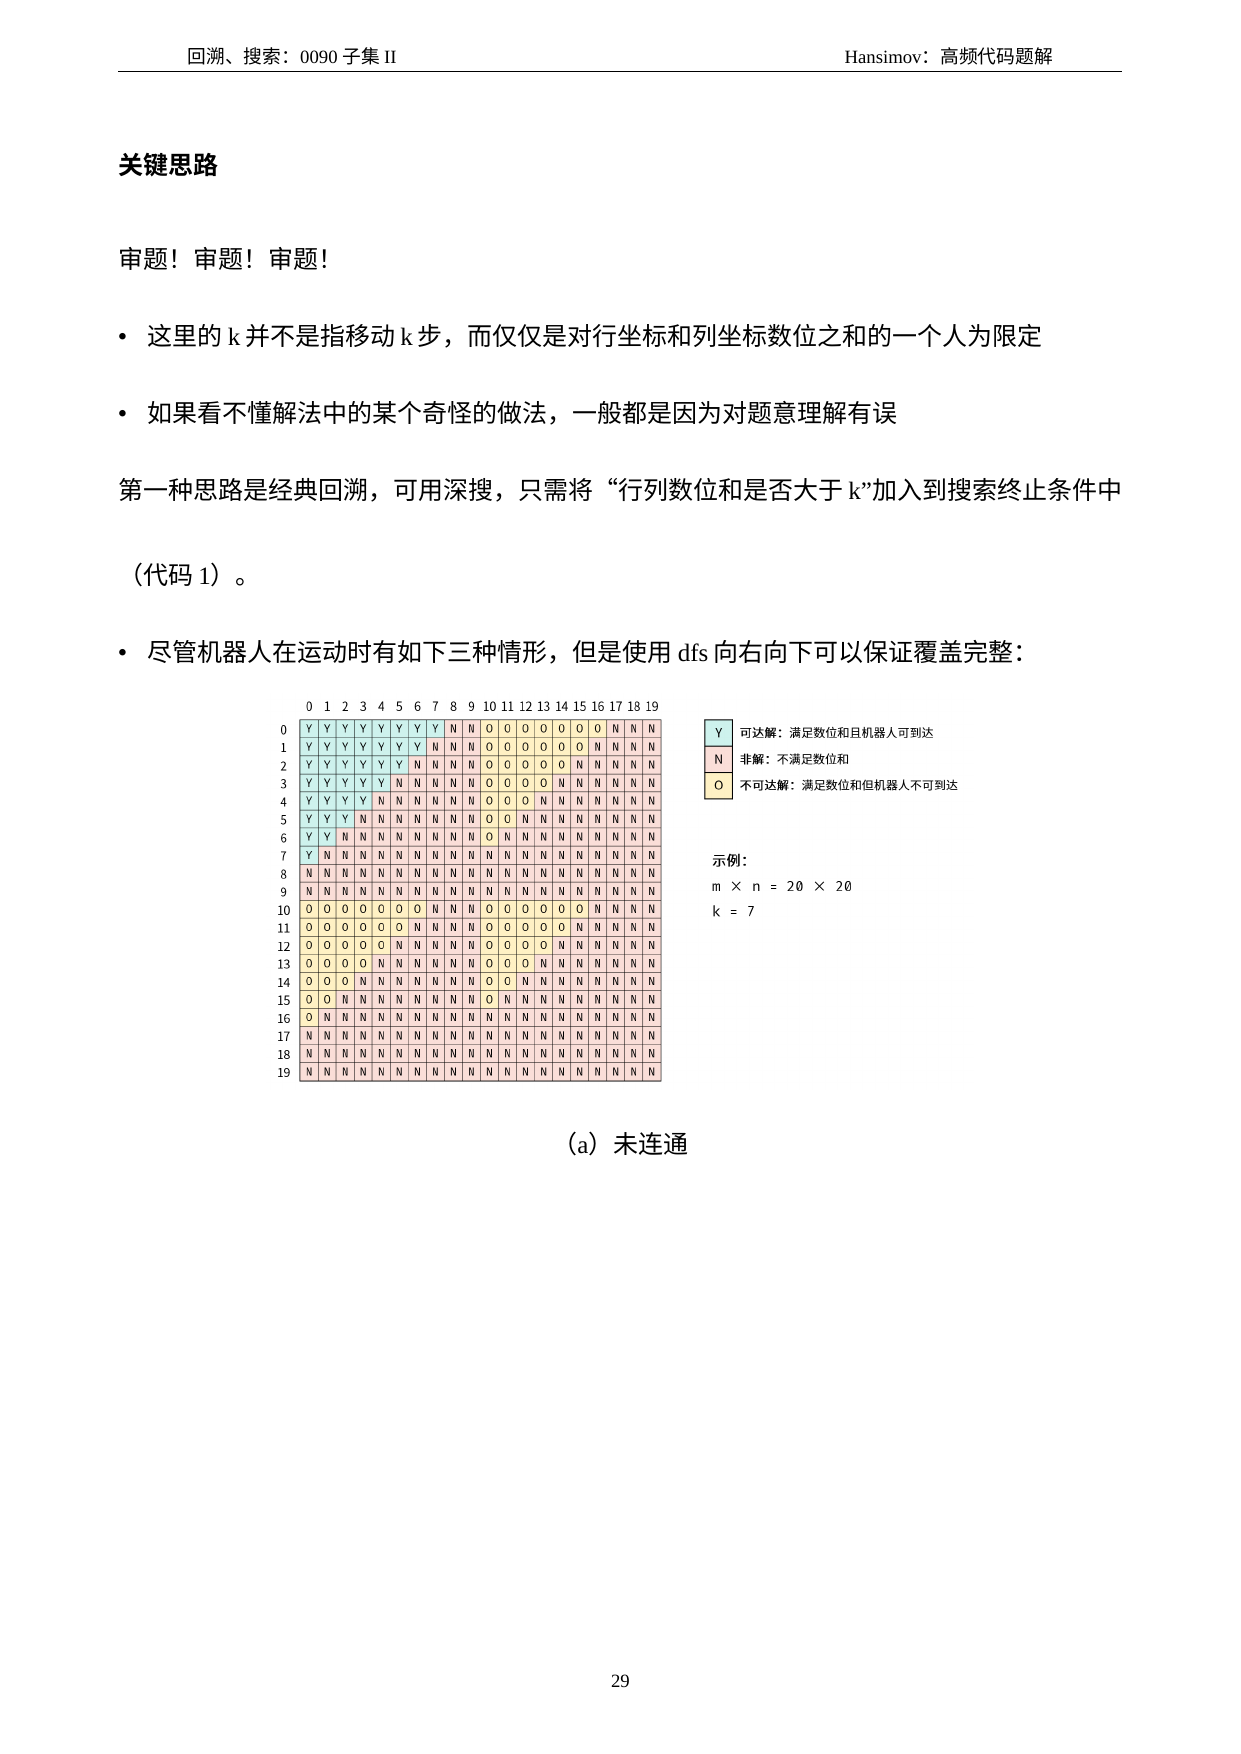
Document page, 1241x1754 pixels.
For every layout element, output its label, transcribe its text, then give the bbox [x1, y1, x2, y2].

picture [265, 693, 975, 1090]
text 如果看不懂解法中的某个奇怪的做法，一般都是因为对题意理解有误 [118, 378, 1122, 446]
list （a）未连通 [118, 1108, 1122, 1176]
text 这里的k并不是指移动k步，而仅仅是对行坐标和列坐标数位之和的一个人为限定 [118, 301, 1122, 369]
text 尽管机器人在运动时有如下三种情形，但是使用dfs向右向下可以保证覆盖完整： [118, 617, 1122, 684]
text 第一种思路是经典回溯，可用深搜，只需将“行列数位和是否大于k”加入到搜索终止条件中（代码1）。 [118, 455, 1122, 608]
subtitle 关键思路 [118, 130, 1097, 198]
text 审题！审题！审题！ [118, 224, 1122, 292]
